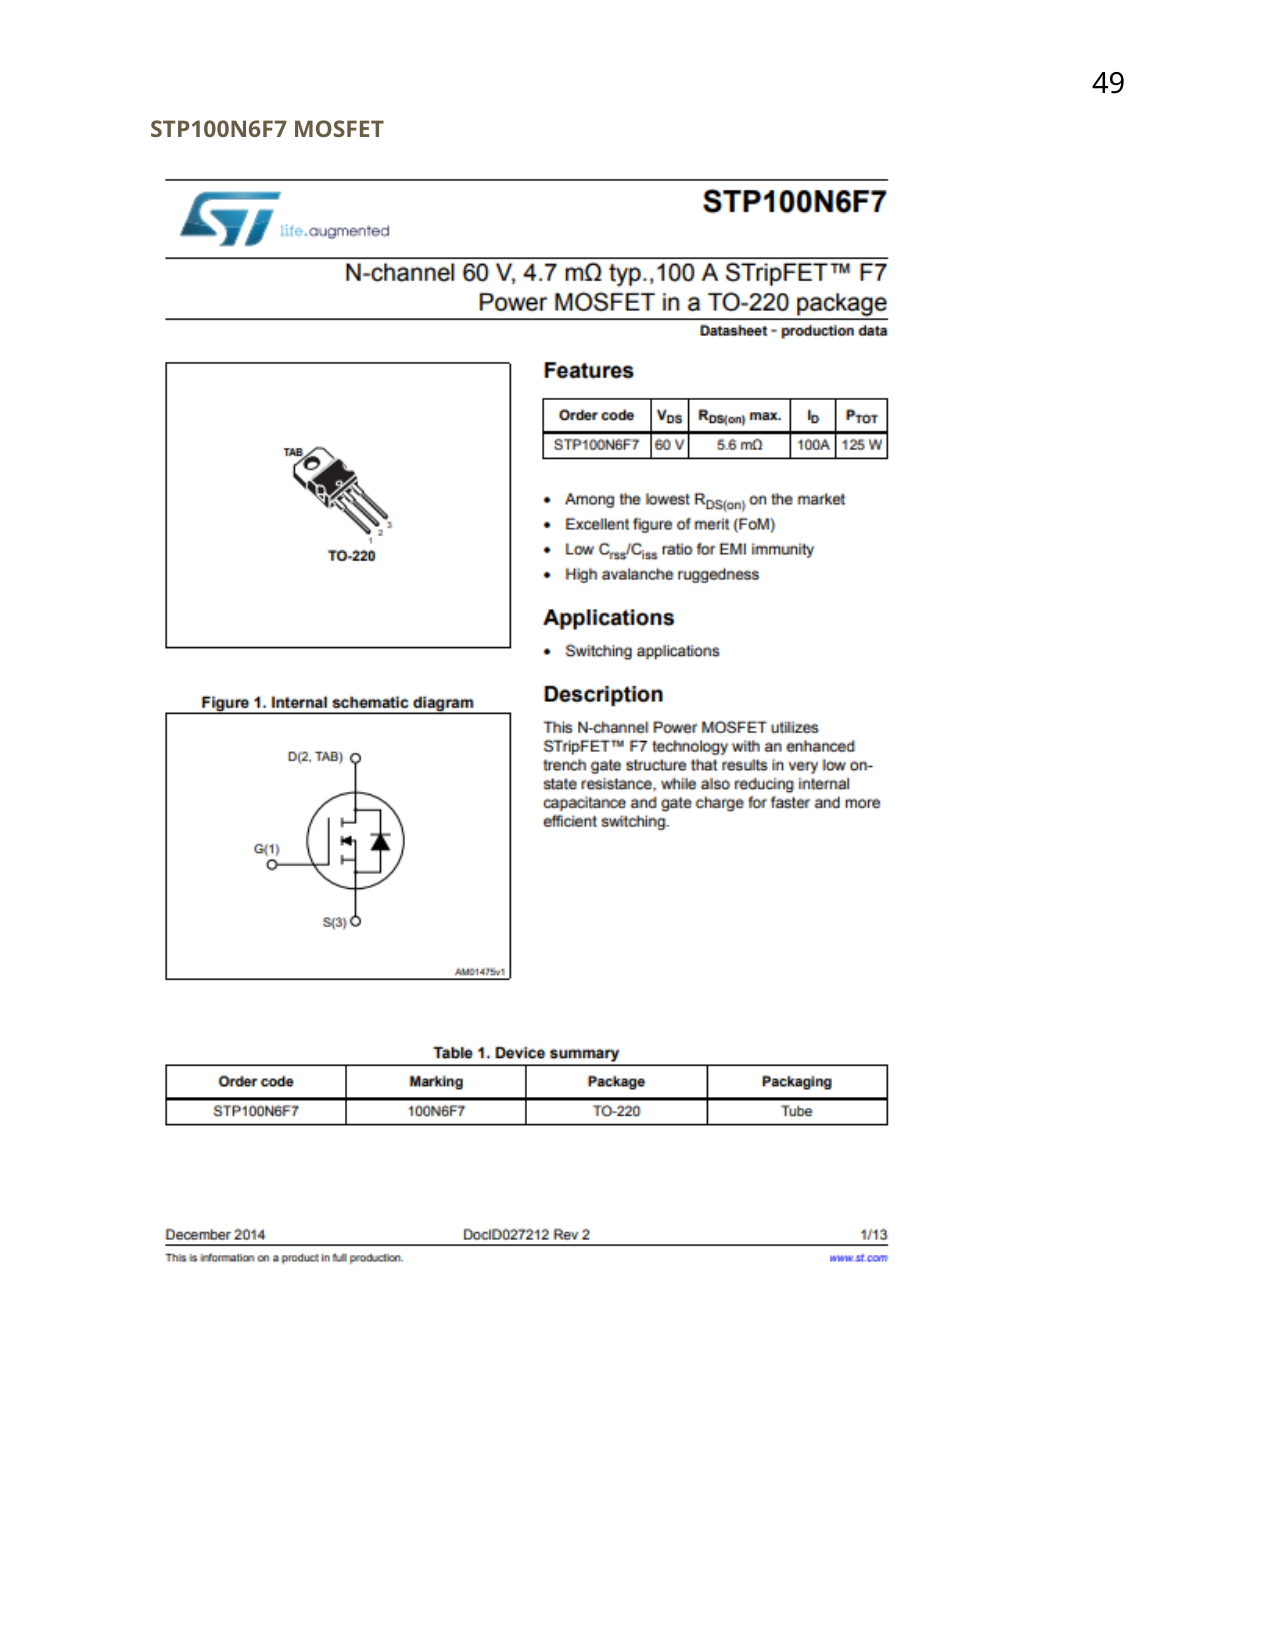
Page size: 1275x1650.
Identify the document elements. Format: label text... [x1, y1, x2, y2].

picture [150, 156, 904, 1279]
text STP100N6F7 MOSFET [150, 112, 1125, 144]
